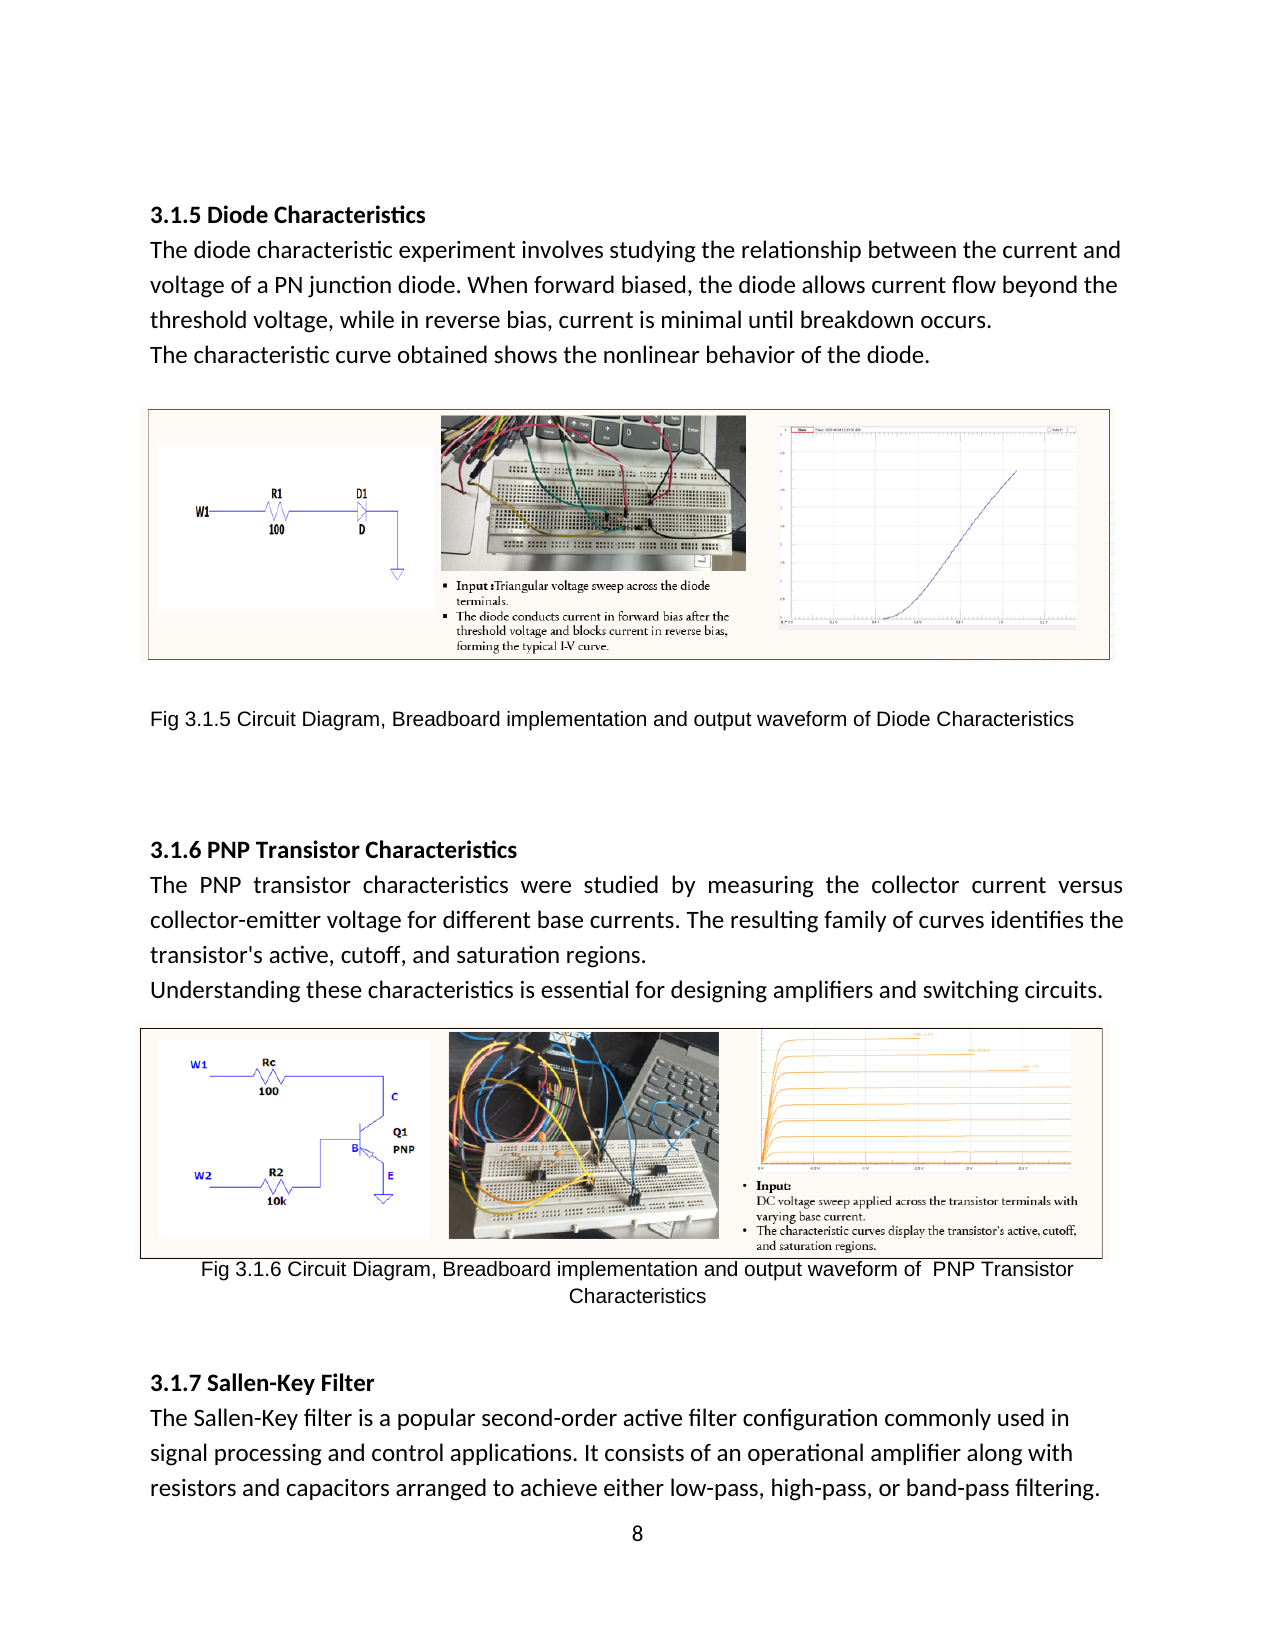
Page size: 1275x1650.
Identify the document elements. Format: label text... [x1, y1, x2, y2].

text Fig 3.1.5 Circuit Diagram, Breadboard implementation and output waveform of Diode Characteristics [150, 707, 1125, 731]
text 3.1.7 Sallen-Key Filter [150, 1367, 1125, 1397]
text 3.1.5 Diode Characteristics [150, 199, 1125, 230]
text Understanding these characteristics is essential for designing amplifiers and switching circuits. [150, 974, 1125, 1004]
text Fig 3.1.6 Circuit Diagram, Breadboard implementation and output waveform of PNP Transistor Characteristics [150, 1257, 1125, 1308]
text The diode characteristic experiment involves studying the relationship between the current and voltage of a PN junction diode. When forward biased, the diode allows current flow beyond the threshold voltage, while in reverse bias, current is minimal until breakdown occurs. [150, 234, 1125, 335]
text 3.1.6 PNP Transistor Characteristics [150, 834, 1125, 864]
picture [135, 1023, 1110, 1261]
picture [140, 407, 1116, 662]
text The PNP transistor characteristics were studied by measuring the collector current versus collector-emitter voltage for different base currents. The resulting family of curves identifies the transistor's active, cutoff, and saturation regions. [150, 869, 1125, 969]
text The characteristic curve obtained shows the nonlinear behavior of the diode. [150, 339, 1125, 370]
text The Sallen-Key filter is a popular second-order active filter configuration commonly used in signal processing and control applications. It consists of an operational amplifier along with resistors and capacitors arranged to achieve either low-pass, high-pass, or band-pass filtering. [150, 1402, 1125, 1502]
